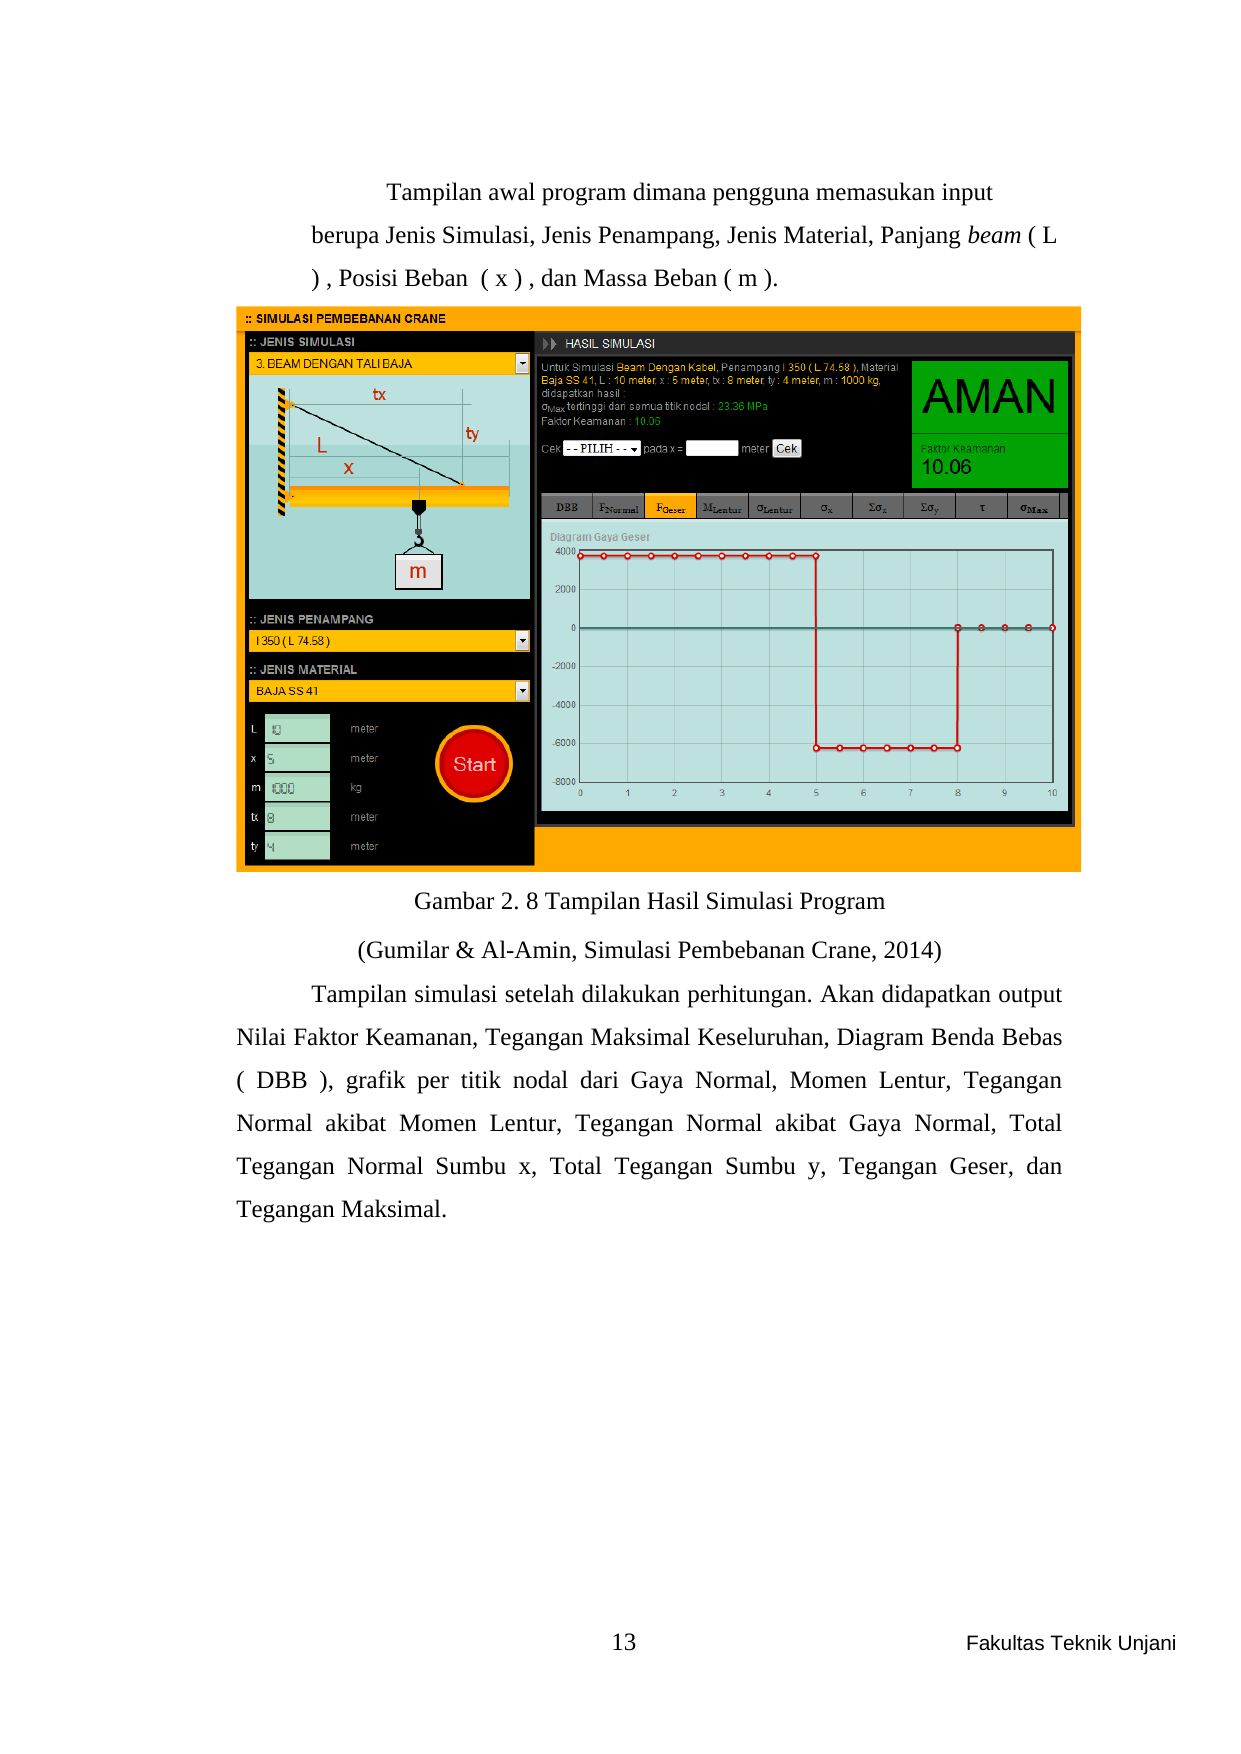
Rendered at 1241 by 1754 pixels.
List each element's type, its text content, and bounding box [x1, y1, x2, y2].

text Tampilan awal program dimana pengguna memasukan input berupa Jenis Simulasi, Jenis Penampang, Jenis Material, Panjang beam ( L ) , Posisi Beban ( x ) , dan Massa Beban ( m ). [311, 177, 1063, 292]
picture [236, 306, 1082, 872]
text Gambar 2. 8 Tampilan Hasil Simulasi Program [236, 886, 1063, 915]
text Tampilan simulasi setelah dilakukan perhitungan. Akan didapatkan output Nilai Faktor Keamanan, Tegangan Maksimal Keseluruhan, Diagram Benda Bebas ( DBB ), grafik per titik nodal dari Gaya Normal, Momen Lentur, Tegangan Normal akibat Momen Lentur, Tegangan Normal akibat Gaya Normal, Total Tegangan Normal Sumbu x, Total Tegangan Sumbu y, Tegangan Geser, dan Tegangan Maksimal. [236, 979, 1063, 1223]
